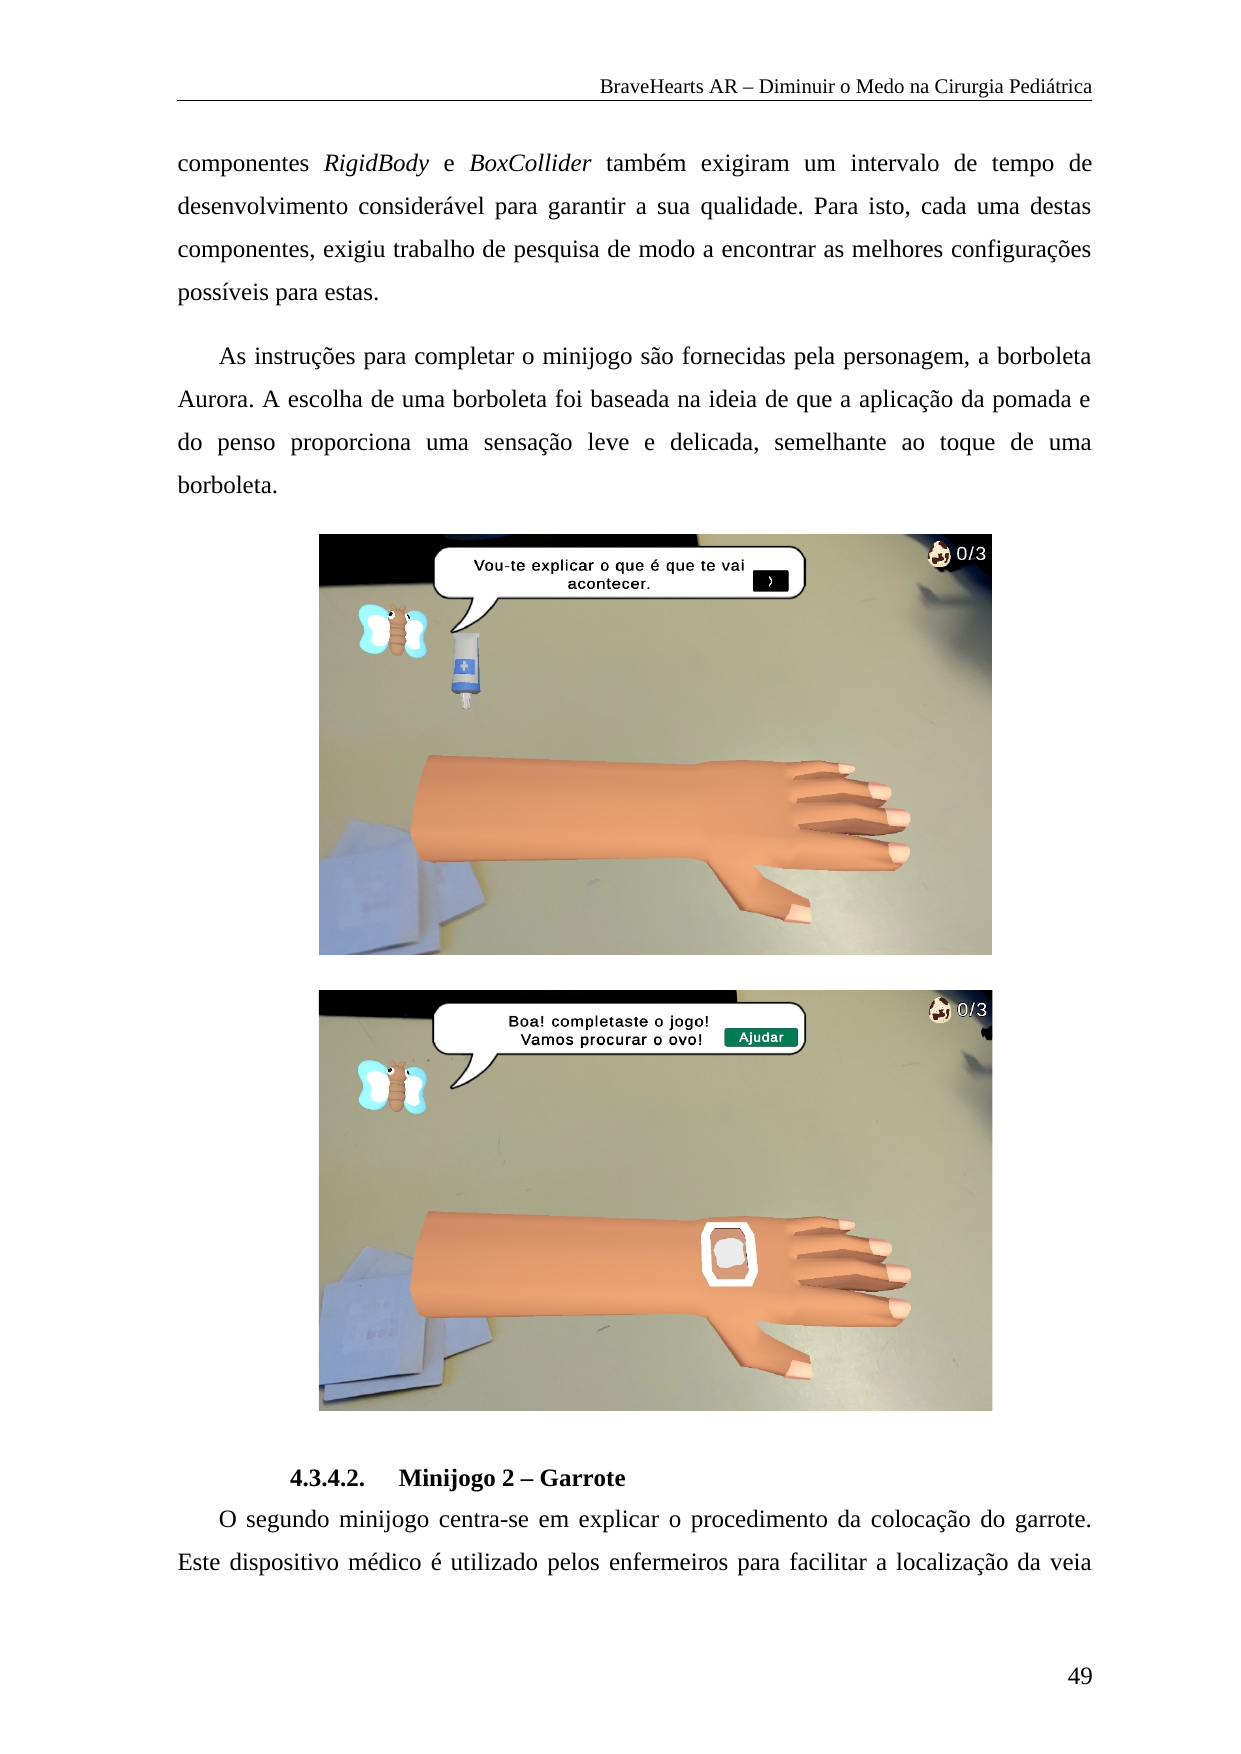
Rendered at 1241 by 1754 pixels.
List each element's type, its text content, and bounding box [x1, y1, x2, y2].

picture [318, 990, 993, 1411]
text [177, 1504, 1092, 1576]
picture [319, 534, 992, 955]
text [177, 148, 1092, 306]
subtitle Minijogo 2 – Garrote [290, 1463, 1092, 1492]
text As instruções para completar o minijogo são fornecidas pela personagem, a borboleta Aurora. A escolha de uma borboleta foi baseada na ideia de que a aplicação da pomada e do penso proporciona uma sensação leve e delicada, semelhante ao toque de uma borboleta. [177, 341, 1092, 499]
